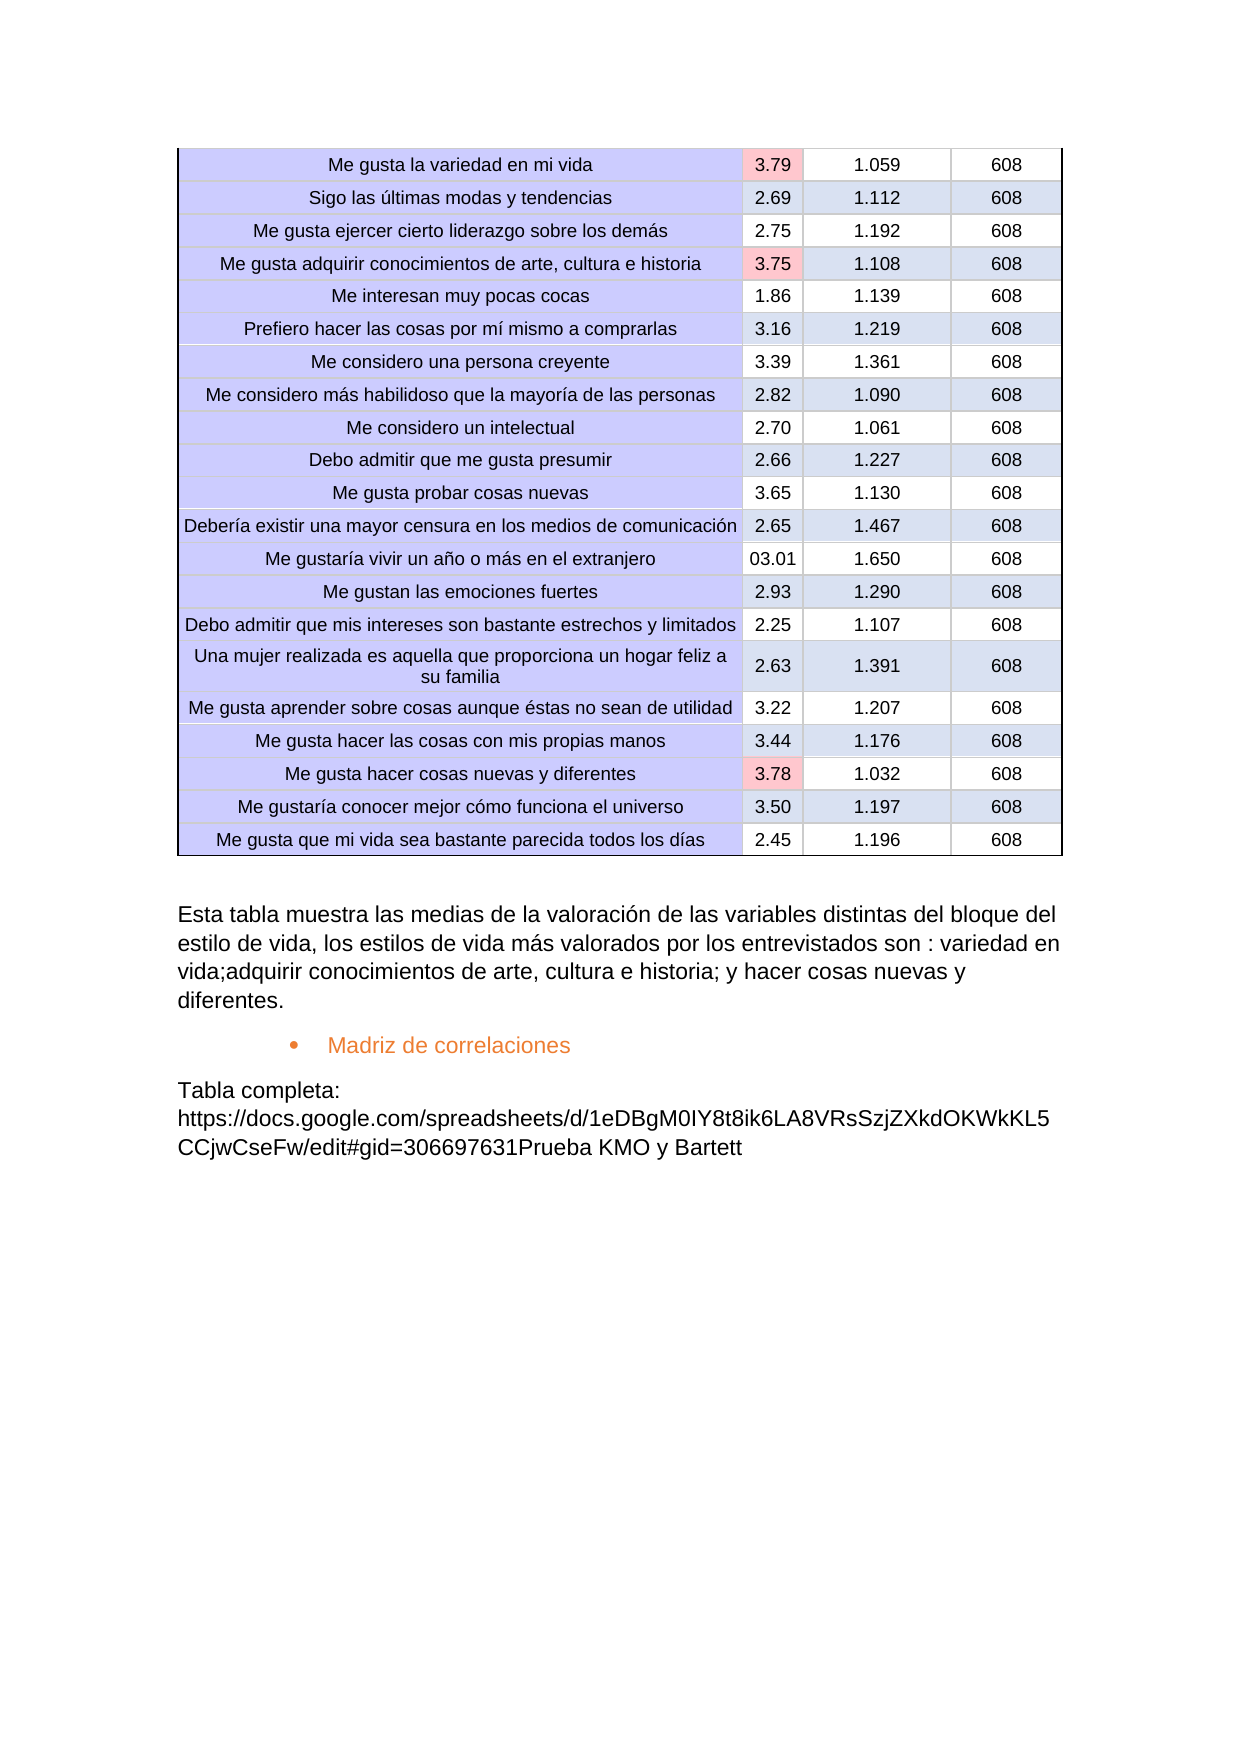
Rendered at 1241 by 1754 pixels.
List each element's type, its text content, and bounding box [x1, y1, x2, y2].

table_cell 608 [952, 248, 1061, 279]
table_cell Prefiero hacer las cosas por mí mismo a comprarlas [179, 313, 742, 344]
table_cell 2.45 [743, 824, 802, 855]
table_cell 3.50 [743, 791, 802, 822]
table_cell 608 [952, 215, 1061, 246]
table_cell 2.69 [743, 182, 802, 213]
table_cell 608 [952, 445, 1061, 476]
table_cell 2.70 [743, 412, 802, 443]
table_cell 3.65 [743, 477, 802, 508]
table_cell 608 [952, 641, 1061, 691]
table_cell Me gusta ejercer cierto liderazgo sobre los demás [179, 215, 742, 246]
table_cell Me interesan muy pocas cocas [179, 281, 742, 312]
table_cell 3.75 [743, 248, 802, 279]
table_cell 1.176 [804, 725, 950, 756]
table_cell 608 [952, 576, 1061, 607]
table_cell 1.108 [804, 248, 950, 279]
table_cell Una mujer realizada es aquella que proporciona un hogar feliz a su familia [179, 641, 742, 691]
table_cell 3.44 [743, 725, 802, 756]
table_cell 608 [952, 182, 1061, 213]
table_cell 2.66 [743, 445, 802, 476]
table_cell 1.032 [804, 758, 950, 789]
table_cell Me considero una persona creyente [179, 346, 742, 377]
table_cell 1.139 [804, 281, 950, 312]
table_cell 3.16 [743, 313, 802, 344]
table_cell 1.192 [804, 215, 950, 246]
table_cell 1.061 [804, 412, 950, 443]
table_cell 1.219 [804, 313, 950, 344]
list Madriz de correlaciones [290, 1032, 1063, 1058]
table_cell 608 [952, 379, 1061, 410]
table_cell Me considero más habilidoso que la mayoría de las personas [179, 379, 742, 410]
table_cell 3.78 [743, 758, 802, 789]
table_cell 608 [952, 510, 1061, 541]
table_cell Me gustaría conocer mejor cómo funciona el universo [179, 791, 742, 822]
table_cell 608 [952, 543, 1061, 574]
table_cell 2.63 [743, 641, 802, 691]
table_cell 608 [952, 758, 1061, 789]
table_cell 1.650 [804, 543, 950, 574]
table_cell 3.22 [743, 692, 802, 723]
table_cell 2.75 [743, 215, 802, 246]
table_cell 1.391 [804, 641, 950, 691]
table_cell Me gusta aprender sobre cosas aunque éstas no sean de utilidad [179, 692, 742, 723]
table_cell 1.361 [804, 346, 950, 377]
table_cell 1.197 [804, 791, 950, 822]
table_cell 2.25 [743, 609, 802, 640]
table_cell 03.01 [743, 543, 802, 574]
table_cell Me gusta hacer cosas nuevas y diferentes [179, 758, 742, 789]
table_cell 2.93 [743, 576, 802, 607]
table_cell 608 [952, 313, 1061, 344]
table_cell Sigo las últimas modas y tendencias [179, 182, 742, 213]
table_cell 608 [952, 791, 1061, 822]
table_cell 608 [952, 346, 1061, 377]
table_cell Me gustan las emociones fuertes [179, 576, 742, 607]
table_cell 1.467 [804, 510, 950, 541]
table_cell Me gusta que mi vida sea bastante parecida todos los días [179, 824, 742, 855]
table_cell 1.227 [804, 445, 950, 476]
table_cell 608 [952, 477, 1061, 508]
table_cell 608 [952, 824, 1061, 855]
table_cell 2.82 [743, 379, 802, 410]
table_cell Debo admitir que me gusta presumir [179, 445, 742, 476]
table_cell Me gusta probar cosas nuevas [179, 477, 742, 508]
table_cell 1.207 [804, 692, 950, 723]
table_cell 608 [952, 692, 1061, 723]
table_cell 1.112 [804, 182, 950, 213]
table_cell 1.090 [804, 379, 950, 410]
text Tabla completa: https://docs.google.com/spreadsheets/d/1eDBgM0IY8t8ik6LA8VRsSzjZXkdOKWkKL5CCjwCseFw/edit#gid=306697631Prueba KMO y Bartett [177, 1077, 1063, 1160]
table_cell 3.39 [743, 346, 802, 377]
table_cell 1.130 [804, 477, 950, 508]
table_cell 2.65 [743, 510, 802, 541]
table_cell Me considero un intelectual [179, 412, 742, 443]
table_cell 608 [952, 281, 1061, 312]
table_cell 608 [952, 412, 1061, 443]
text Esta tabla muestra las medias de la valoración de las variables distintas del bloque del estilo de vida, los estilos de vida más valorados por los entrevistados son : variedad en vida;adquirir conocimientos de arte, cultura e historia; y hacer cosas nuevas y diferentes. [177, 901, 1063, 1013]
table_cell Me gusta la variedad en mi vida [179, 149, 742, 180]
table_cell 608 [952, 609, 1061, 640]
table_cell 1.107 [804, 609, 950, 640]
table_cell 1.196 [804, 824, 950, 855]
table_cell 1.059 [804, 149, 950, 180]
table_cell Debo admitir que mis intereses son bastante estrechos y limitados [179, 609, 742, 640]
table_cell 608 [952, 725, 1061, 756]
table_cell Me gusta hacer las cosas con mis propias manos [179, 725, 742, 756]
table_cell 1.86 [743, 281, 802, 312]
table_cell Debería existir una mayor censura en los medios de comunicación [179, 510, 742, 541]
table_cell 1.290 [804, 576, 950, 607]
table_cell Me gusta adquirir conocimientos de arte, cultura e historia [179, 248, 742, 279]
table_cell 608 [952, 149, 1061, 180]
table_cell Me gustaría vivir un año o más en el extranjero [179, 543, 742, 574]
table_cell 3.79 [743, 149, 802, 180]
